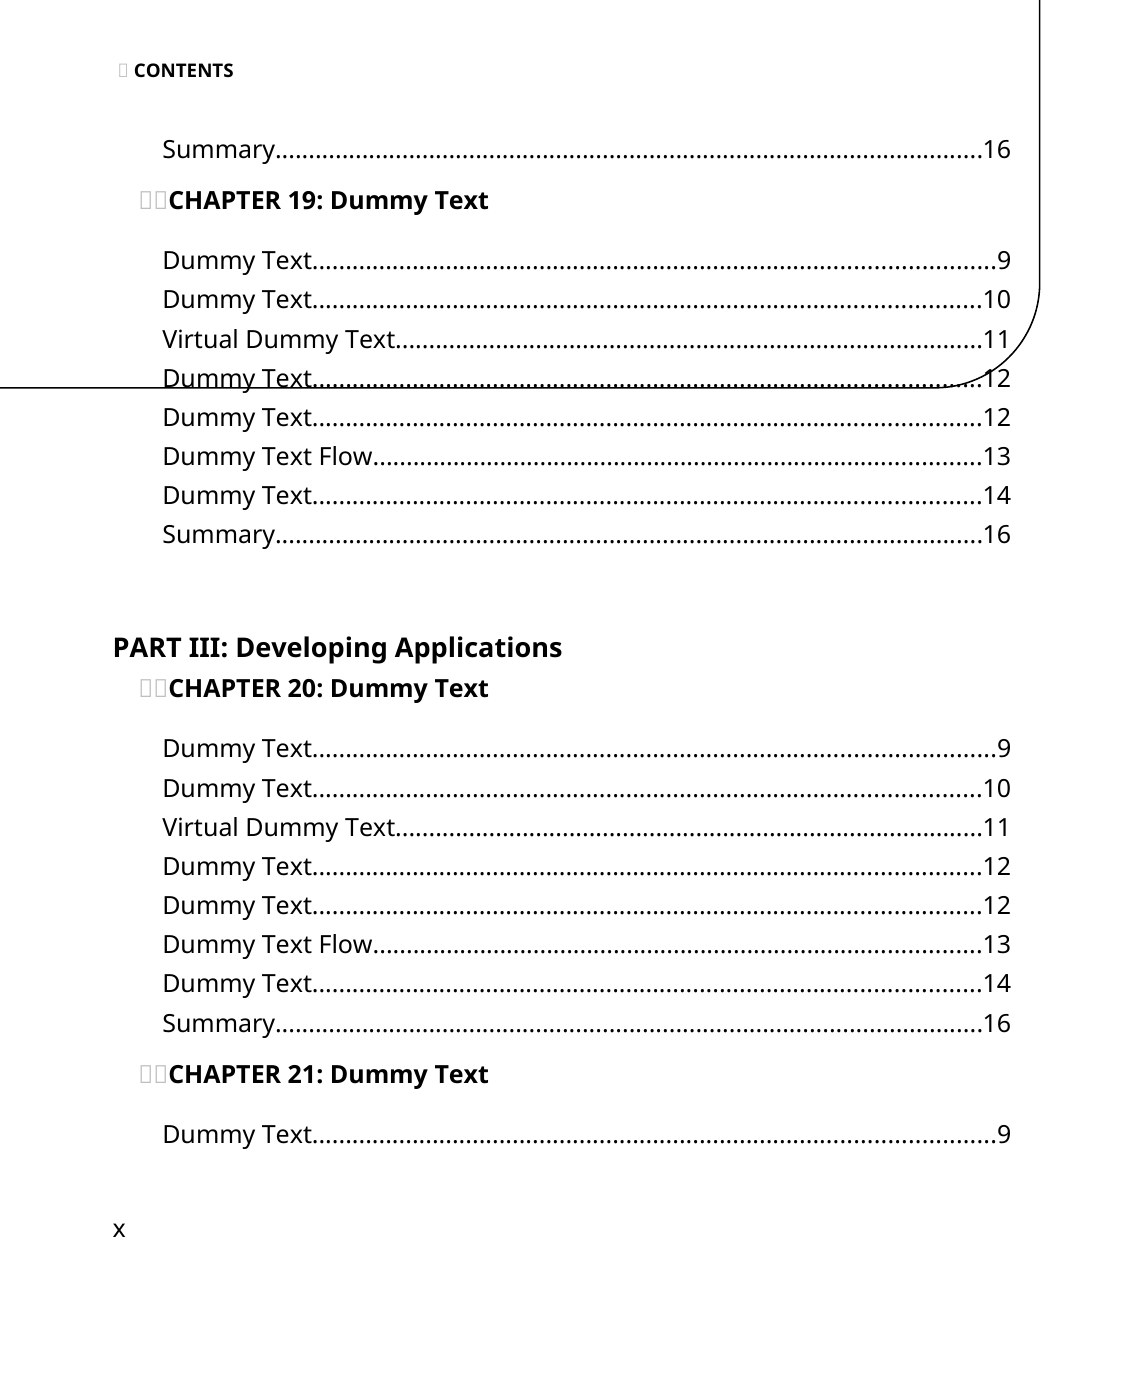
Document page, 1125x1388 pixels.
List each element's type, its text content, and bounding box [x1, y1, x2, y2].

text CHAPTER 19: Dummy Text 205 [138, 183, 1050, 217]
text Dummy Text 9 [162, 731, 1050, 765]
text Dummy Text 10 [162, 770, 1050, 804]
text Summary 16 [162, 517, 1050, 551]
text Dummy Text Flow 13 [162, 927, 1050, 961]
text Summary 16 [162, 1005, 1050, 1039]
text Virtual Dummy Text 11 [162, 321, 1050, 355]
text Dummy Text 10 [162, 282, 1050, 316]
text Dummy Text 12 [162, 849, 1050, 883]
text Dummy Text 12 [162, 888, 1050, 922]
text Dummy Text Flow 13 [162, 439, 1050, 473]
text Dummy Text 12 [162, 360, 1050, 394]
text Dummy Text 12 [162, 399, 1050, 434]
text Summary 16 [162, 131, 1050, 165]
text Dummy Text 9 [162, 1117, 1050, 1151]
text CHAPTER 20: Dummy Text 217 [138, 671, 1050, 705]
text Dummy Text 14 [162, 478, 1050, 512]
text CHAPTER 21: Dummy Text 223 [138, 1057, 1050, 1091]
text Dummy Text 9 [162, 243, 1050, 277]
text Dummy Text 14 [162, 966, 1050, 1000]
text PART III: Developing Applications 215 [112, 629, 1050, 666]
text Virtual Dummy Text 11 [162, 809, 1050, 843]
